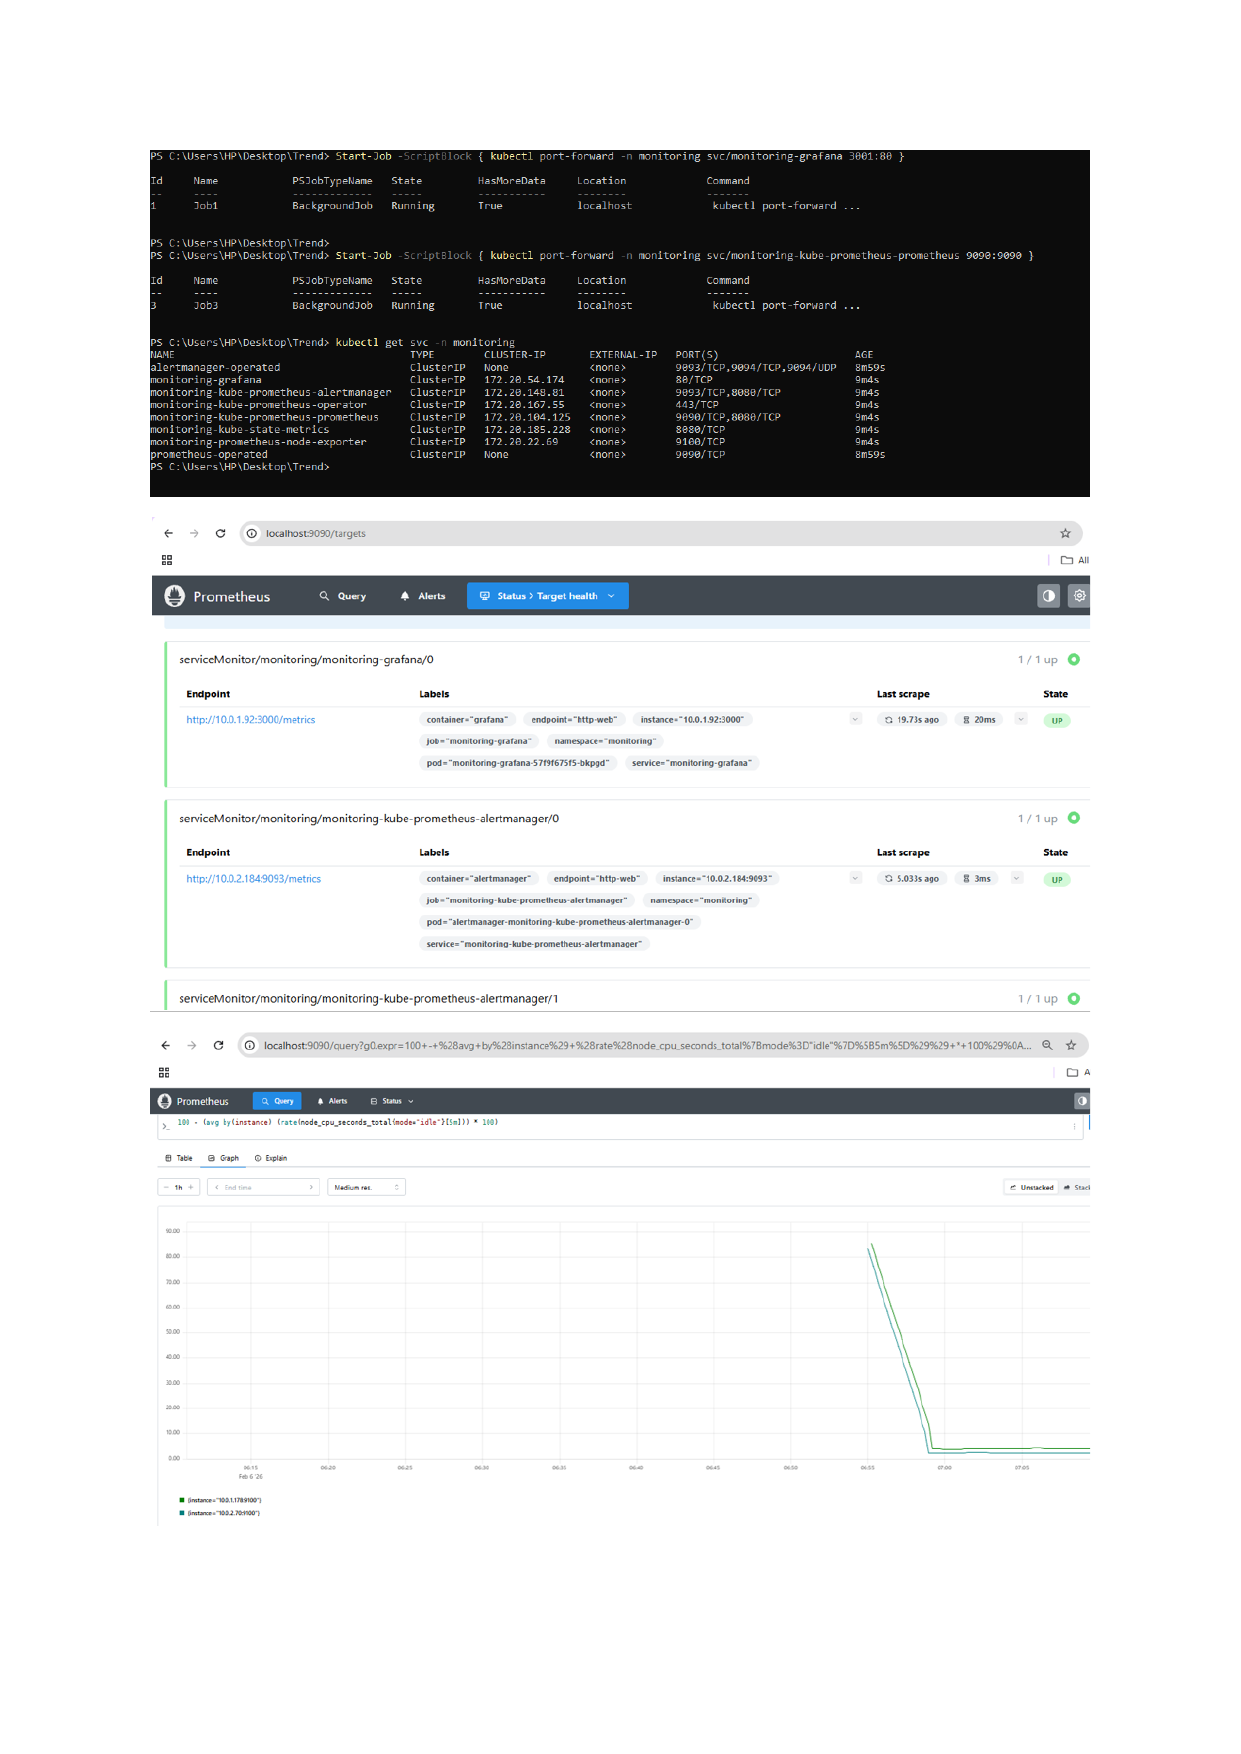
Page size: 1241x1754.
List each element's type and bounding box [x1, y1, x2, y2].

picture [150, 1031, 1091, 1527]
picture [150, 515, 1091, 1012]
picture [150, 150, 1090, 497]
